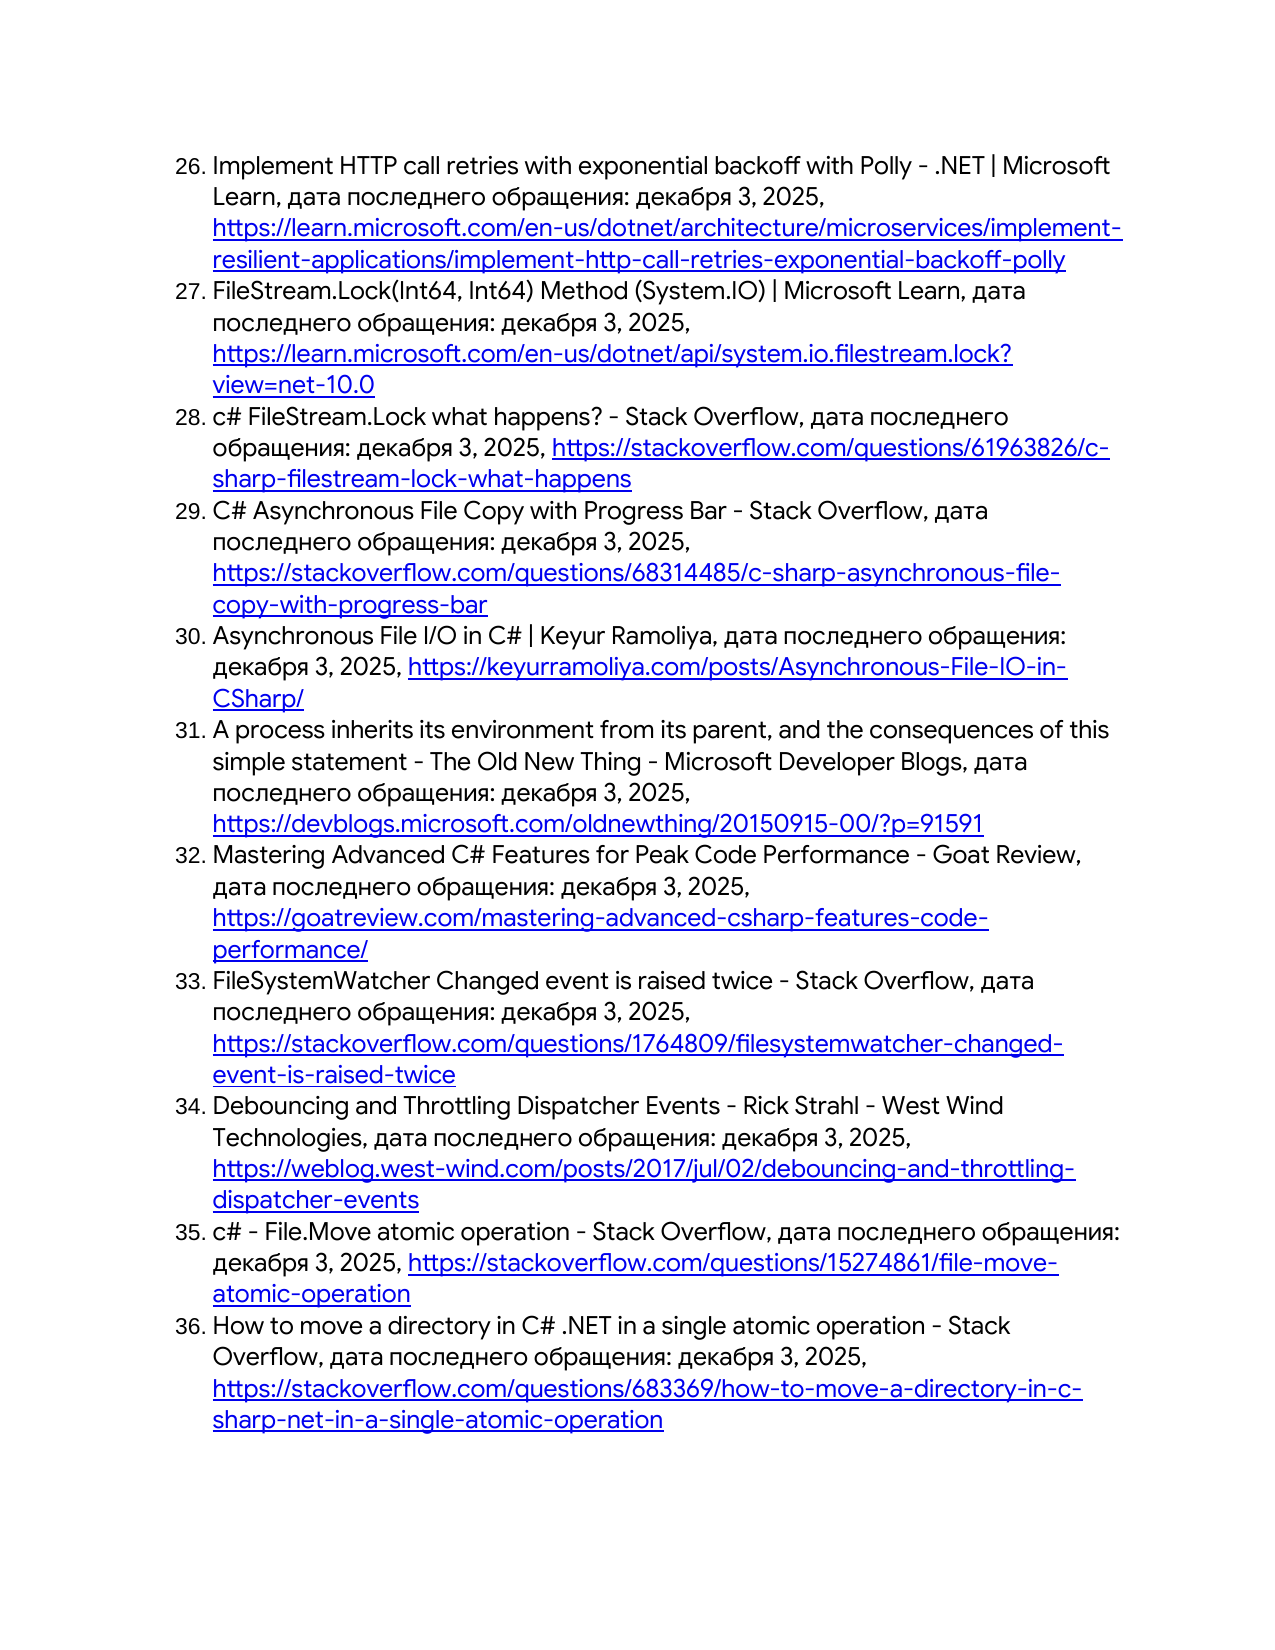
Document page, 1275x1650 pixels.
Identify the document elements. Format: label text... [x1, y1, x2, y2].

list Asynchronous File I/O in C# | Keyur Ramoliya, дата последнего обращения: декабря 3, 2025, https://keyurramoliya.com/posts/Asynchronous-File-IO-in-CSharp/ [175, 620, 1125, 714]
list c# FileStream.Lock what happens? - Stack Overflow, дата последнего обращения: декабря 3, 2025, https://stackoverflow.com/questions/61963826/c-sharp-filestream-lock-what-happens [175, 401, 1125, 495]
list Mastering Advanced C# Features for Peak Code Performance - Goat Review, дата последнего обращения: декабря 3, 2025, https://goatreview.com/mastering-advanced-csharp-features-code-performance/ [175, 840, 1125, 965]
list A process inherits its environment from its parent, and the consequences of this simple statement - The Old New Thing - Microsoft Developer Blogs, дата последнего обращения: декабря 3, 2025, https://devblogs.microsoft.com/oldnewthing/20150915-00/?p=91591 [175, 714, 1125, 840]
list FileSystemWatcher Changed event is raised twice - Stack Overflow, дата последнего обращения: декабря 3, 2025, https://stackoverflow.com/questions/1764809/filesystemwatcher-changed-event-is-raised-twice [175, 965, 1125, 1091]
list FileStream.Lock(Int64, Int64) Method (System.IO) | Microsoft Learn, дата последнего обращения: декабря 3, 2025, https://learn.microsoft.com/en-us/dotnet/api/system.io.filestream.lock?view=net-10.0 [175, 275, 1125, 401]
list Implement HTTP call retries with exponential backoff with Polly - .NET | Microsoft Learn, дата последнего обращения: декабря 3, 2025, https://learn.microsoft.com/en-us/dotnet/architecture/microservices/implement-resilient-applications/implement-http-call-retries-exponential-backoff-polly [175, 150, 1125, 275]
list Debouncing and Throttling Dispatcher Events - Rick Strahl - West Wind Technologies, дата последнего обращения: декабря 3, 2025, https://weblog.west-wind.com/posts/2017/jul/02/debouncing-and-throttling-dispatcher-events [175, 1091, 1125, 1216]
list How to move a directory in C# .NET in a single atomic operation - Stack Overflow, дата последнего обращения: декабря 3, 2025, https://stackoverflow.com/questions/683369/how-to-move-a-directory-in-c-sharp-net-in-a-single-atomic-operation [175, 1310, 1125, 1436]
list C# Asynchronous File Copy with Progress Bar - Stack Overflow, дата последнего обращения: декабря 3, 2025, https://stackoverflow.com/questions/68314485/c-sharp-asynchronous-file-copy-with-progress-bar [175, 495, 1125, 620]
list c# - File.Move atomic operation - Stack Overflow, дата последнего обращения: декабря 3, 2025, https://stackoverflow.com/questions/15274861/file-move-atomic-operation [175, 1216, 1125, 1310]
